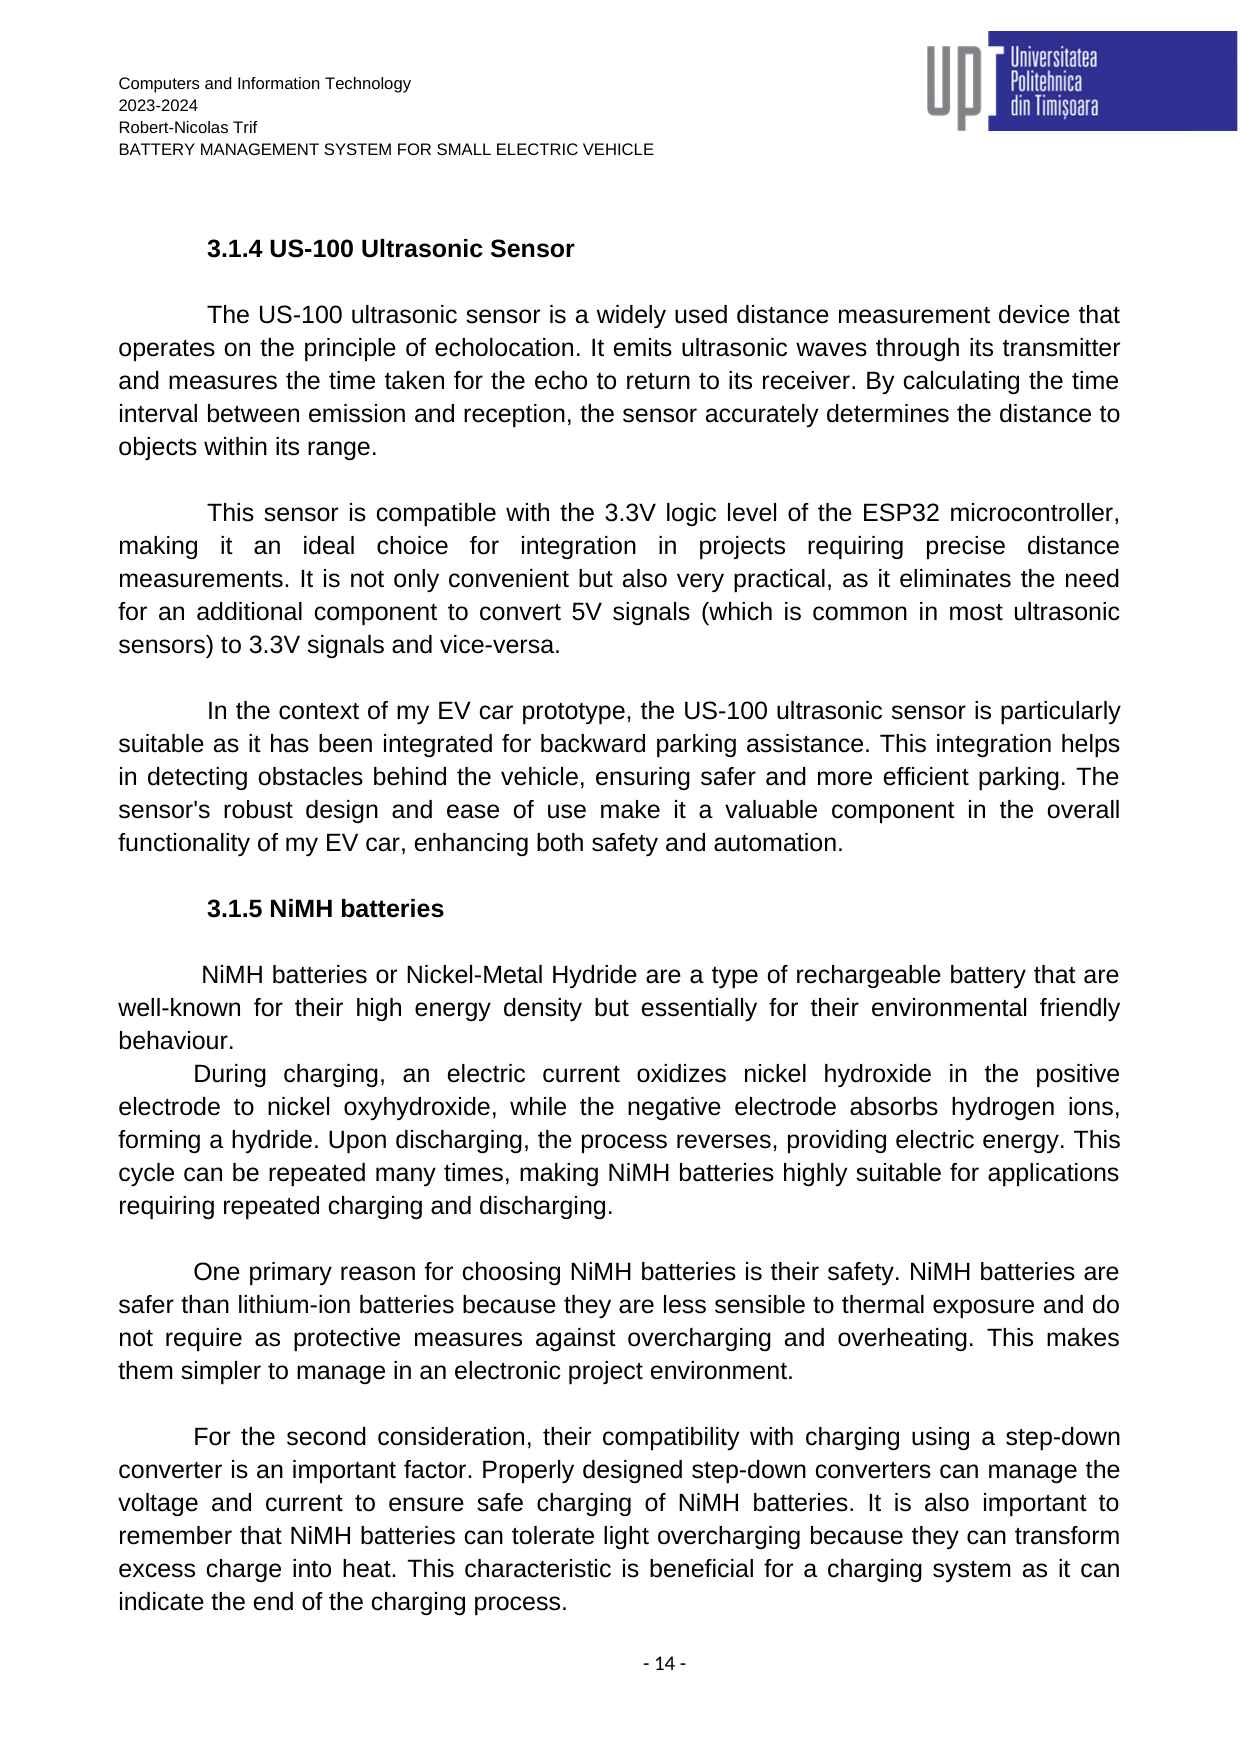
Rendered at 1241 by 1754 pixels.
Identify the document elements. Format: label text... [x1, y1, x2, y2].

text In the context of my EV car prototype, the US-100 ultrasonic sensor is particularly suitable as it has been integrated for backward parking assistance. This integration helps in detecting obstacles behind the vehicle, ensuring safer and more efficient parking. The sensor's robust design and ease of use make it a valuable component in the overall functionality of my EV car, enhancing both safety and automation. [118, 696, 1122, 857]
picture [927, 31, 1238, 131]
title 3.1.5 NiMH batteries [118, 894, 1122, 923]
title One primary reason for choosing NiMH batteries is their safety. NiMH batteries are safer than lithium-ion batteries because they are less sensible to thermal exposure and do not require as protective measures against overcharging and overheating. This makes them simpler to manage in an electronic project environment. [118, 1257, 1122, 1385]
title For the second consideration, their compatibility with charging using a step-down converter is an important factor. Properly designed step-down converters can manage the voltage and current to ensure safe charging of NiMH batteries. It is also important to remember that NiMH batteries can tolerate light overcharging because they can transform excess charge into heat. This characteristic is beneficial for a charging system as it can indicate the end of the charging process. [118, 1422, 1122, 1616]
title NiMH batteries or Nickel-Metal Hydride are a type of rechargeable battery that are well-known for their high energy density but essentially for their environmental friendly behaviour. [118, 960, 1122, 1055]
title 3.1.4 US-100 Ultrasonic Sensor [118, 233, 1122, 262]
title During charging, an electric current oxidizes nickel hydroxide in the positive electrode to nickel oxyhydroxide, while the negative electrode absorbs hydrogen ions, forming a hydride. Upon discharging, the process reverses, providing electric energy. This cycle can be repeated many times, making NiMH batteries highly suitable for applications requiring repeated charging and discharging. [118, 1059, 1122, 1220]
text The US-100 ultrasonic sensor is a widely used distance measurement device that operates on the principle of echolocation. It emits ultrasonic waves through its transmitter and measures the time taken for the echo to return to its receiver. By calculating the time interval between emission and reception, the sensor accurately determines the distance to objects within its range. [118, 299, 1122, 460]
title This sensor is compatible with the 3.3V logic level of the ESP32 microcontroller, making it an ideal choice for integration in projects requiring precise distance measurements. It is not only convenient but also very practical, as it eliminates the need for an additional component to convert 5V signals (which is common in most ultrasonic sensors) to 3.3V signals and vice-versa. [118, 498, 1122, 658]
